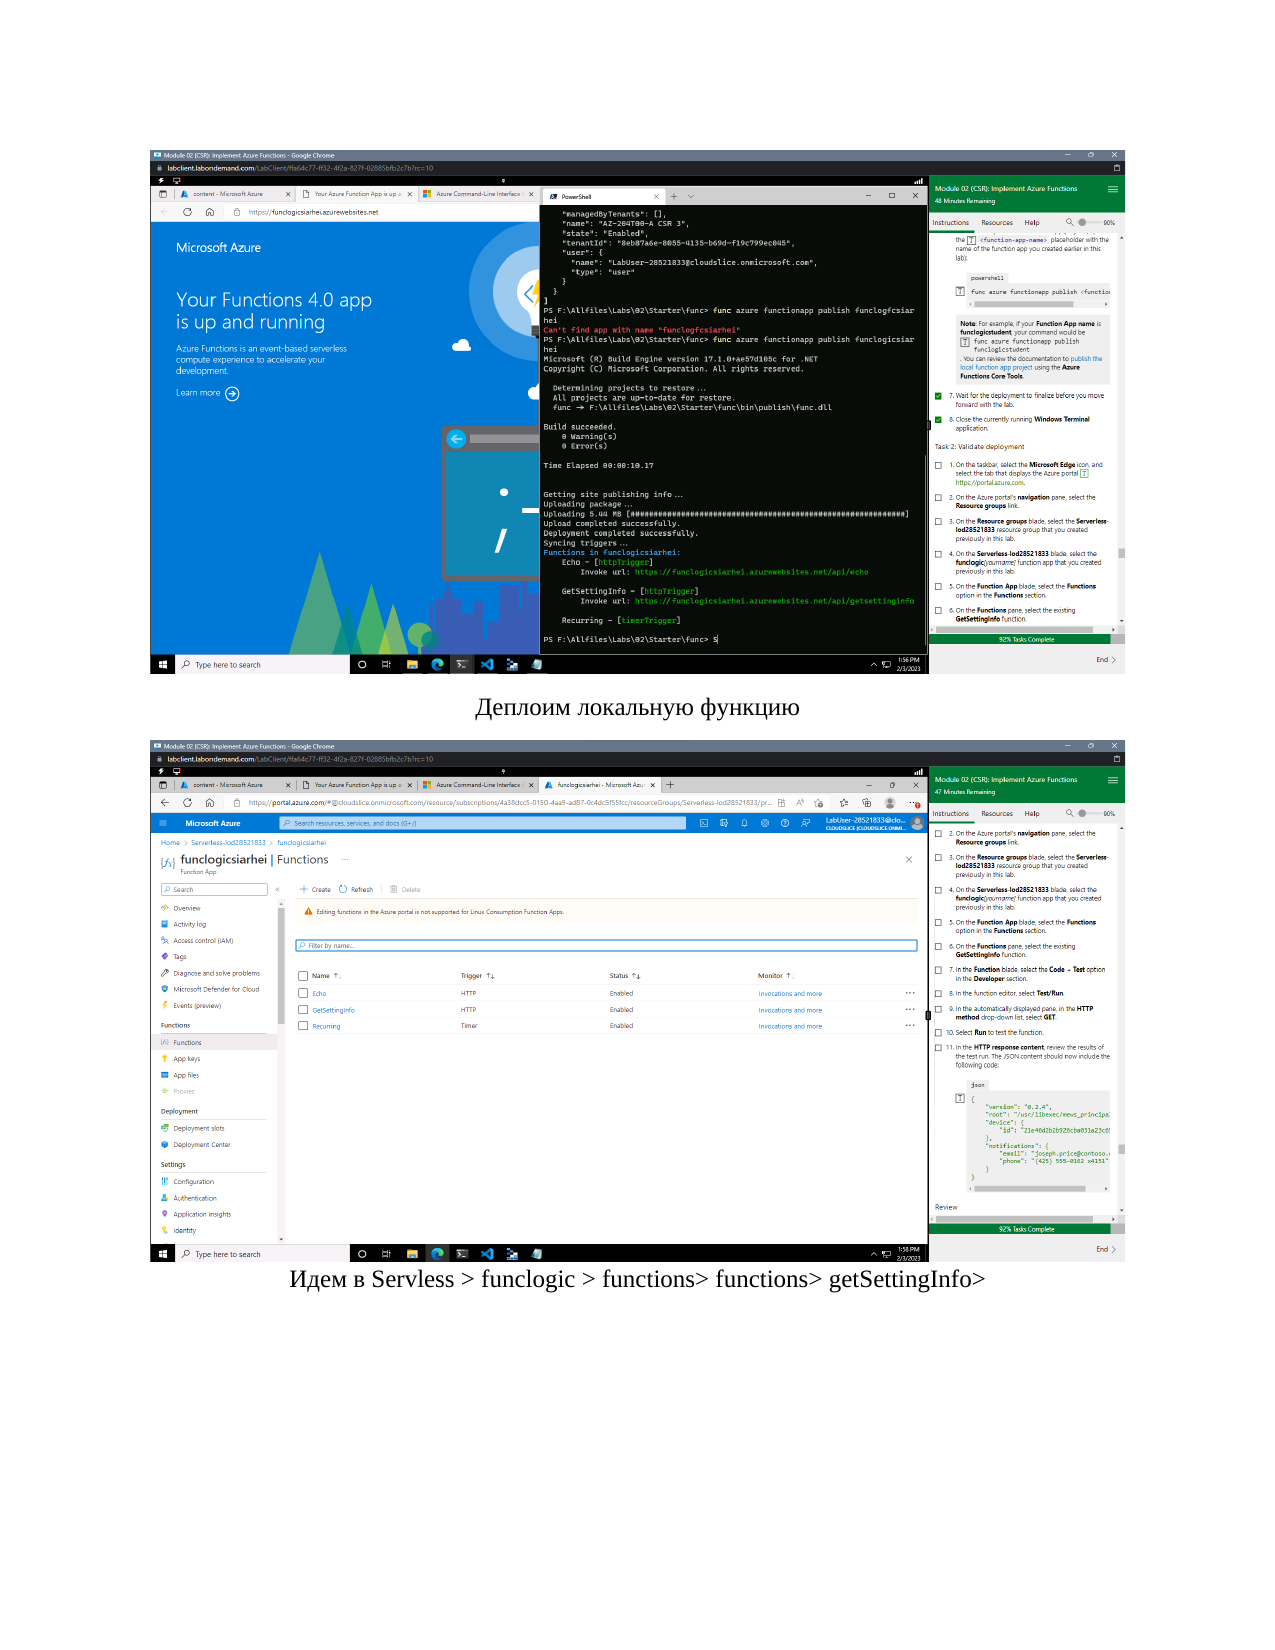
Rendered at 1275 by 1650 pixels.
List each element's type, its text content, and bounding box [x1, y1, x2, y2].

picture [150, 150, 1125, 674]
text Идем в Servless > funclogic > functions> functions> getSettingInfo> [150, 1262, 1125, 1293]
picture [150, 740, 1125, 1262]
text Деплоим локальную функцию [150, 692, 1125, 721]
